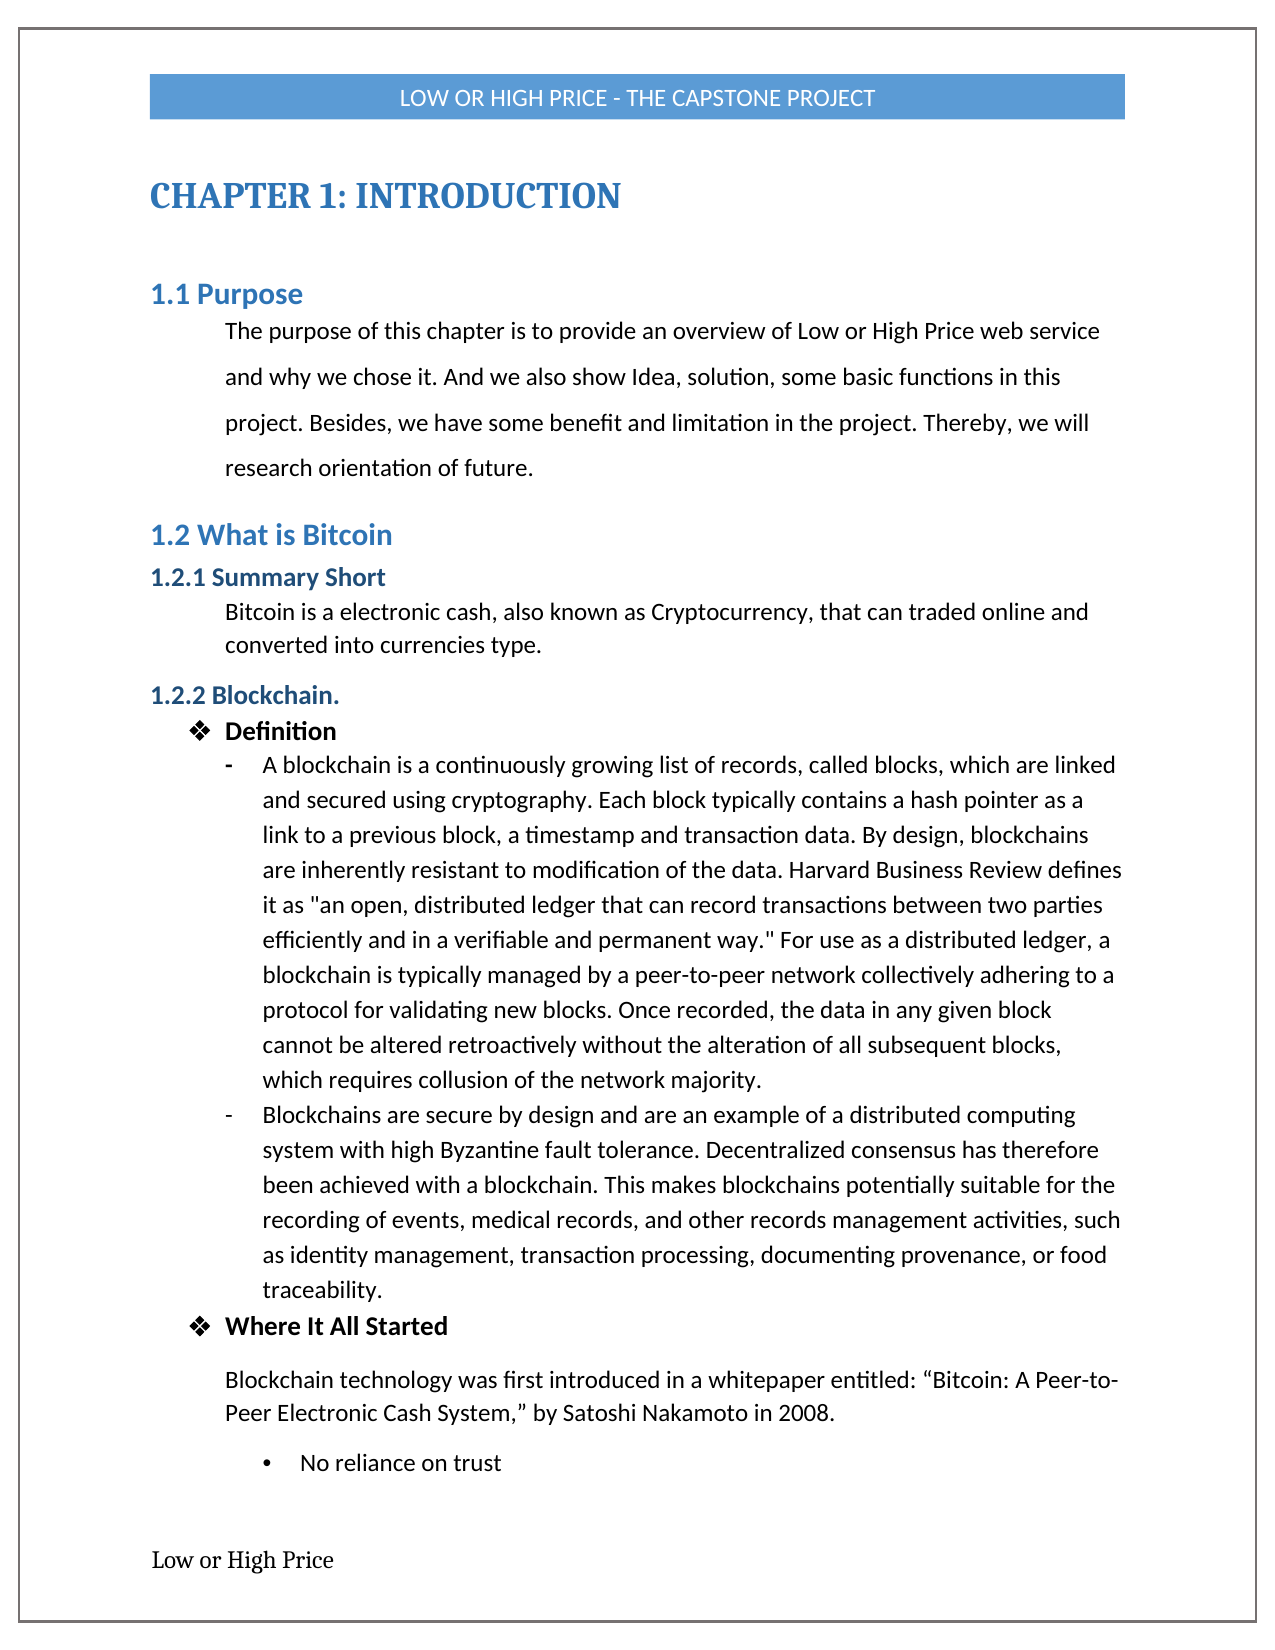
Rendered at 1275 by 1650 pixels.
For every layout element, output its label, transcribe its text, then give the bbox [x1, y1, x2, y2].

list Where It All Started [187, 1309, 1125, 1343]
list The purpose of this chapter is to provide an overview of Low or High Price web service and why we chose it. And we also show Idea, solution, some basic functions in this project. Besides, we have some benefit and limitation in the project. Thereby, we will research orientation of future. [225, 315, 1125, 483]
text Blockchain technology was first introduced in a whitepaper entitled: “Bitcoin: A Peer-to-Peer Electronic Cash System,” by Satoshi Nakamoto in 2008. [225, 1364, 1125, 1428]
subtitle 1.2.1 Summary Short [150, 560, 1125, 593]
list Blockchains are secure by design and are an example of a distributed computing system with high Byzantine fault tolerance. Decentralized consensus has therefore been achieved with a blockchain. This makes blockchains potentially suitable for the recording of events, medical records, and other records management activities, such as identity management, transaction processing, documenting provenance, or food traceability. [225, 1099, 1125, 1305]
subtitle CHAPTER 1: INTRODUCTION [150, 175, 1125, 218]
list A blockchain is a continuously growing list of records, called blocks, which are linked and secured using cryptography. Each block typically contains a hash pointer as a link to a previous block, a timestamp and transaction data. By design, blockchains are inherently resistant to modification of the data. Harvard Business Review defines it as "an open, distributed ledger that can record transactions between two parties efficiently and in a verifiable and permanent way." For use as a distributed ledger, a blockchain is typically managed by a peer-to-peer network collectively adhering to a protocol for validating new blocks. Once recorded, the data in any given block cannot be altered retroactively without the alteration of all subsequent blocks, which requires collusion of the network majority. [225, 749, 1125, 1095]
subtitle 1.2.2 Blockchain. [150, 678, 1125, 711]
list No reliance on trust [262, 1447, 1125, 1477]
subtitle 1.1 Purpose [150, 274, 1125, 312]
list Bitcoin is a electronic cash, also known as Cryptocurrency, that can traded online and converted into currencies type. [225, 596, 1125, 659]
list Definition [187, 714, 1125, 747]
subtitle 1.2 What is Bitcoin [150, 515, 1125, 553]
